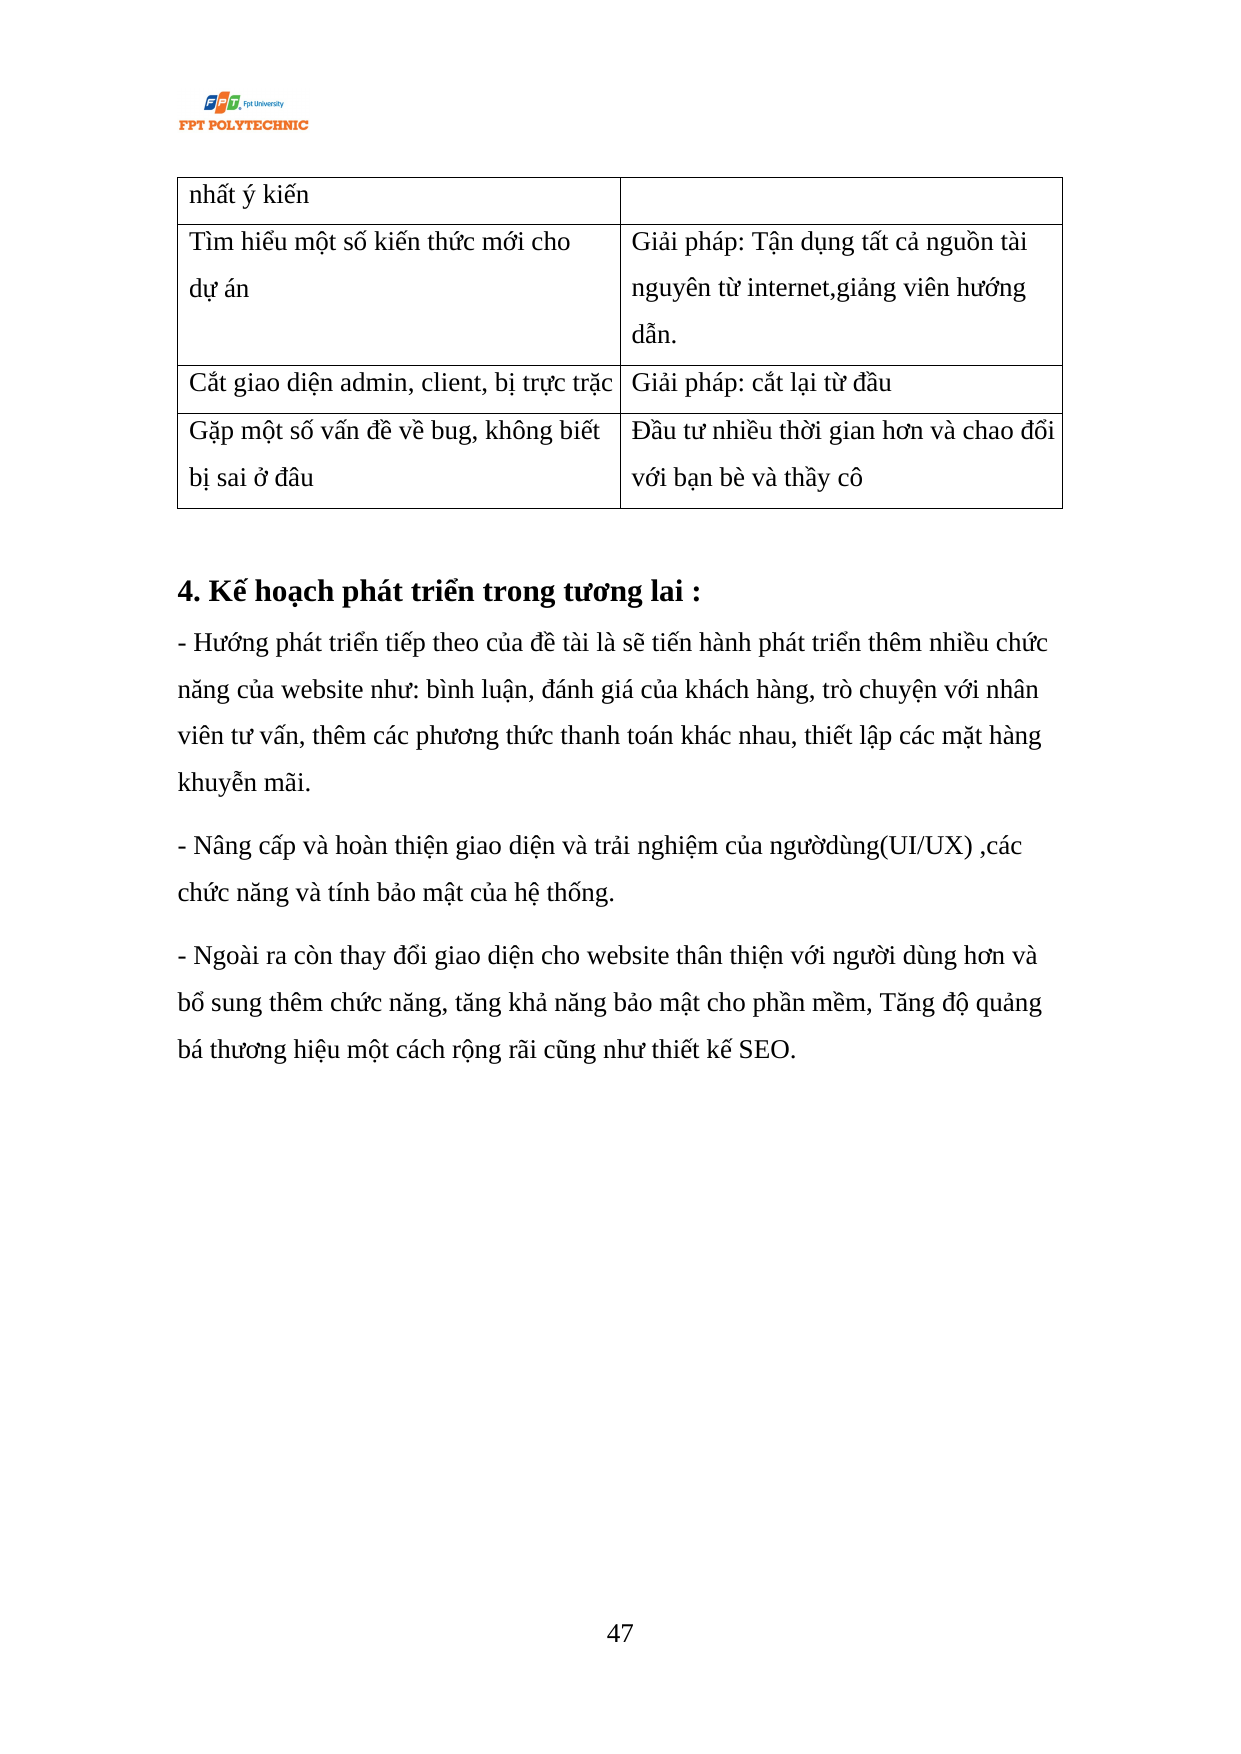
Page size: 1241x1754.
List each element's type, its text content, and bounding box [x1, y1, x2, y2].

table_cell Giải pháp: Tận dụng tất cả nguồn tài nguyên từ internet,giảng viên hướng dẫn. [621, 225, 1062, 365]
text - Ngoài ra còn thay đổi giao diện cho website thân thiện với người dùng hơn và bổ sung thêm chức năng, tăng khả năng bảo mật cho phần mềm, Tăng độ quảng bá thương hiệu một cách rộng rãi cũng như thiết kế SEO. [177, 939, 1063, 1064]
subtitle 4. Kế hoạch phát triển trong tương lai : [177, 572, 1063, 608]
table_cell Giải pháp: cắt lại từ đầu [621, 366, 1062, 413]
table_cell Gặp một số vấn đề về bug, không biết bị sai ở đâu [178, 414, 620, 508]
picture [177, 88, 310, 133]
table_cell Đầu tư nhiều thời gian hơn và chao đổi với bạn bè và thầy cô [621, 414, 1062, 508]
table_cell Tìm hiểu một số kiến thức mới cho dự án [178, 225, 620, 365]
table_cell Cắt giao diện admin, client, bị trực trặc [178, 366, 620, 413]
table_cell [178, 178, 620, 224]
text - Nâng cấp và hoàn thiện giao diện và trải nghiệm của ngườdùng(UI/UX) ,các chức năng và tính bảo mật của hệ thống. [177, 829, 1063, 907]
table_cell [621, 178, 1062, 224]
text - Hướng phát triển tiếp theo của đề tài là sẽ tiến hành phát triển thêm nhiều chức năng của website như: bình luận, đánh giá của khách hàng, trò chuyện với nhân viên tư vấn, thêm các phương thức thanh toán khác nhau, thiết lập các mặt hàng khuyễn mãi. [177, 626, 1063, 797]
